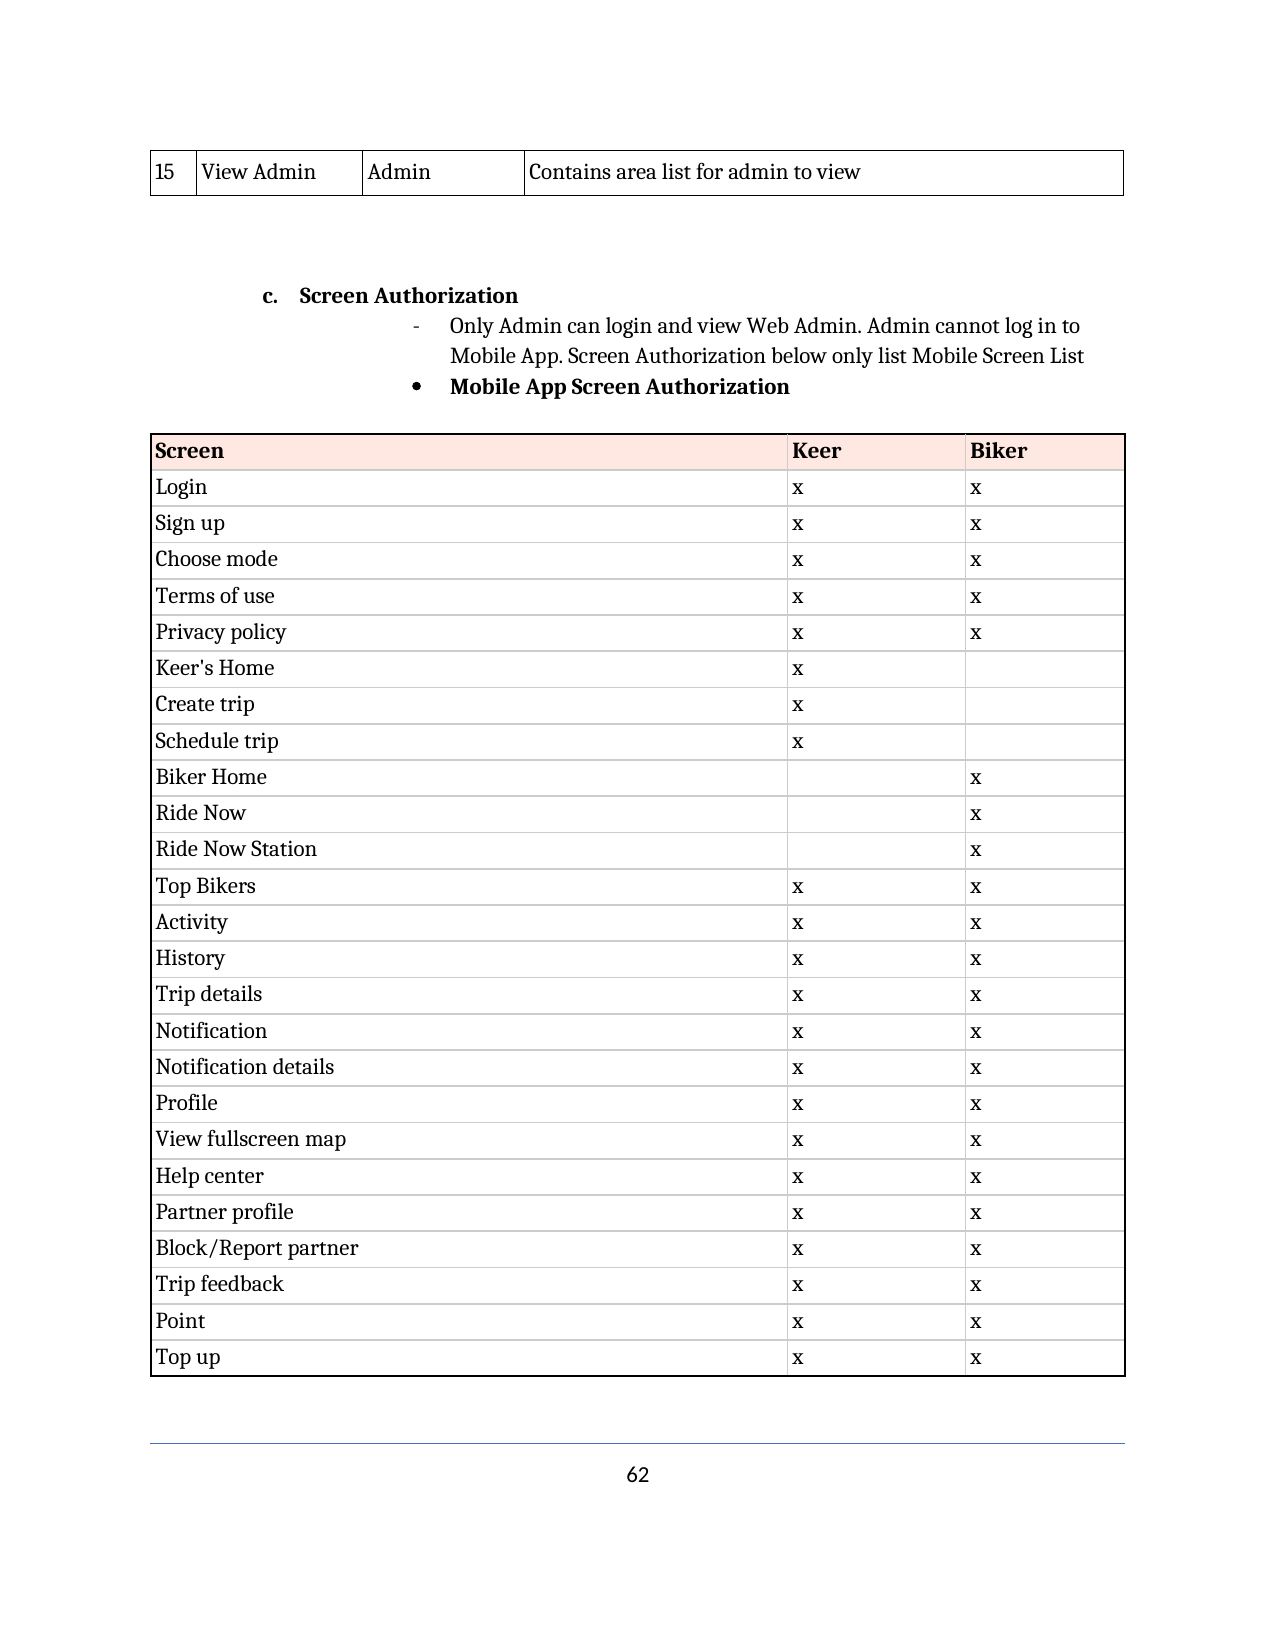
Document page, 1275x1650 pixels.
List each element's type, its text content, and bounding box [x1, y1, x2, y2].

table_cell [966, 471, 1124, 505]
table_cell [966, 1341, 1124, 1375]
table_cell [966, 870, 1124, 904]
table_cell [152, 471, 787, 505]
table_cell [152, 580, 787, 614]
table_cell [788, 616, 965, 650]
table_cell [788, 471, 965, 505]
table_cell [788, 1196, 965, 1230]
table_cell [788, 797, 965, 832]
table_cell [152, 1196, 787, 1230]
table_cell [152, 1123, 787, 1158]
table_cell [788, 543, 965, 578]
list Only Admin can login and view Web Admin. Admin cannot log in to Mobile App. Screen Authorization below only list Mobile Screen List [412, 313, 1125, 369]
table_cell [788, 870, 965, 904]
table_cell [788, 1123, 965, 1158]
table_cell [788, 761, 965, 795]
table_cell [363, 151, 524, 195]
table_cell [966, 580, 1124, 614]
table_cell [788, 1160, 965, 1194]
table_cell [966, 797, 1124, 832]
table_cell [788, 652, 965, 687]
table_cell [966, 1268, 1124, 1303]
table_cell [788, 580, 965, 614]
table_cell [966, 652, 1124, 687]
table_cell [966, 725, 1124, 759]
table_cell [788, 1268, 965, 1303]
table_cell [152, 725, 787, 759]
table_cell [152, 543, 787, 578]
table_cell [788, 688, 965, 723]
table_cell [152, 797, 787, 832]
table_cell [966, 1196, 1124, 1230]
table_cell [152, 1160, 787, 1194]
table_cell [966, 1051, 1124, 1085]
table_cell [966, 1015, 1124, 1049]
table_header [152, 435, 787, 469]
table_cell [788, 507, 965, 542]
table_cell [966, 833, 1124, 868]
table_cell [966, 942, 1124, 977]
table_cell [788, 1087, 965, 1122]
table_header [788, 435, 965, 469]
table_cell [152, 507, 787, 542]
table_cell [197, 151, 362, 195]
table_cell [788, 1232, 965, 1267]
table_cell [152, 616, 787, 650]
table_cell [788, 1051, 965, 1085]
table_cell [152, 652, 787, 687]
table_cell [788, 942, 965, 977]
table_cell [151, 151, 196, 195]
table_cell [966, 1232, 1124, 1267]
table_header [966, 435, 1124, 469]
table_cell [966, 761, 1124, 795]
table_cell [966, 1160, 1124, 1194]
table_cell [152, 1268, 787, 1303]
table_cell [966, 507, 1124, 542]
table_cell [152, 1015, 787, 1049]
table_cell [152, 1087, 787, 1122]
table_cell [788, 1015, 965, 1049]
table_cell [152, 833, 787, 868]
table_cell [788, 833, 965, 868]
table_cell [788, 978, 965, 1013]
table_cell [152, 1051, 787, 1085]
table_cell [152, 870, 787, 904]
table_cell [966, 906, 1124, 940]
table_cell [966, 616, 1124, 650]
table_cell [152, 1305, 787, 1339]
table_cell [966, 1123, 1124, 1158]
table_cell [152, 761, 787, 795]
list Screen Authorization [262, 283, 1125, 309]
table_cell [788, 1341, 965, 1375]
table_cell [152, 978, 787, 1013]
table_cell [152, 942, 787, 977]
list Mobile App Screen Authorization [412, 373, 1125, 400]
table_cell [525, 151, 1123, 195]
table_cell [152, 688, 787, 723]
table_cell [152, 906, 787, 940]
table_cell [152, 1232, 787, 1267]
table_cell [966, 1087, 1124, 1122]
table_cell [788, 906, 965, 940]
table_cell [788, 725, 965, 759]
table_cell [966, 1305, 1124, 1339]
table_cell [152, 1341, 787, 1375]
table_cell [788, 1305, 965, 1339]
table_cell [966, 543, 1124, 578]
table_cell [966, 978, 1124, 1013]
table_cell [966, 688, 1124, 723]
